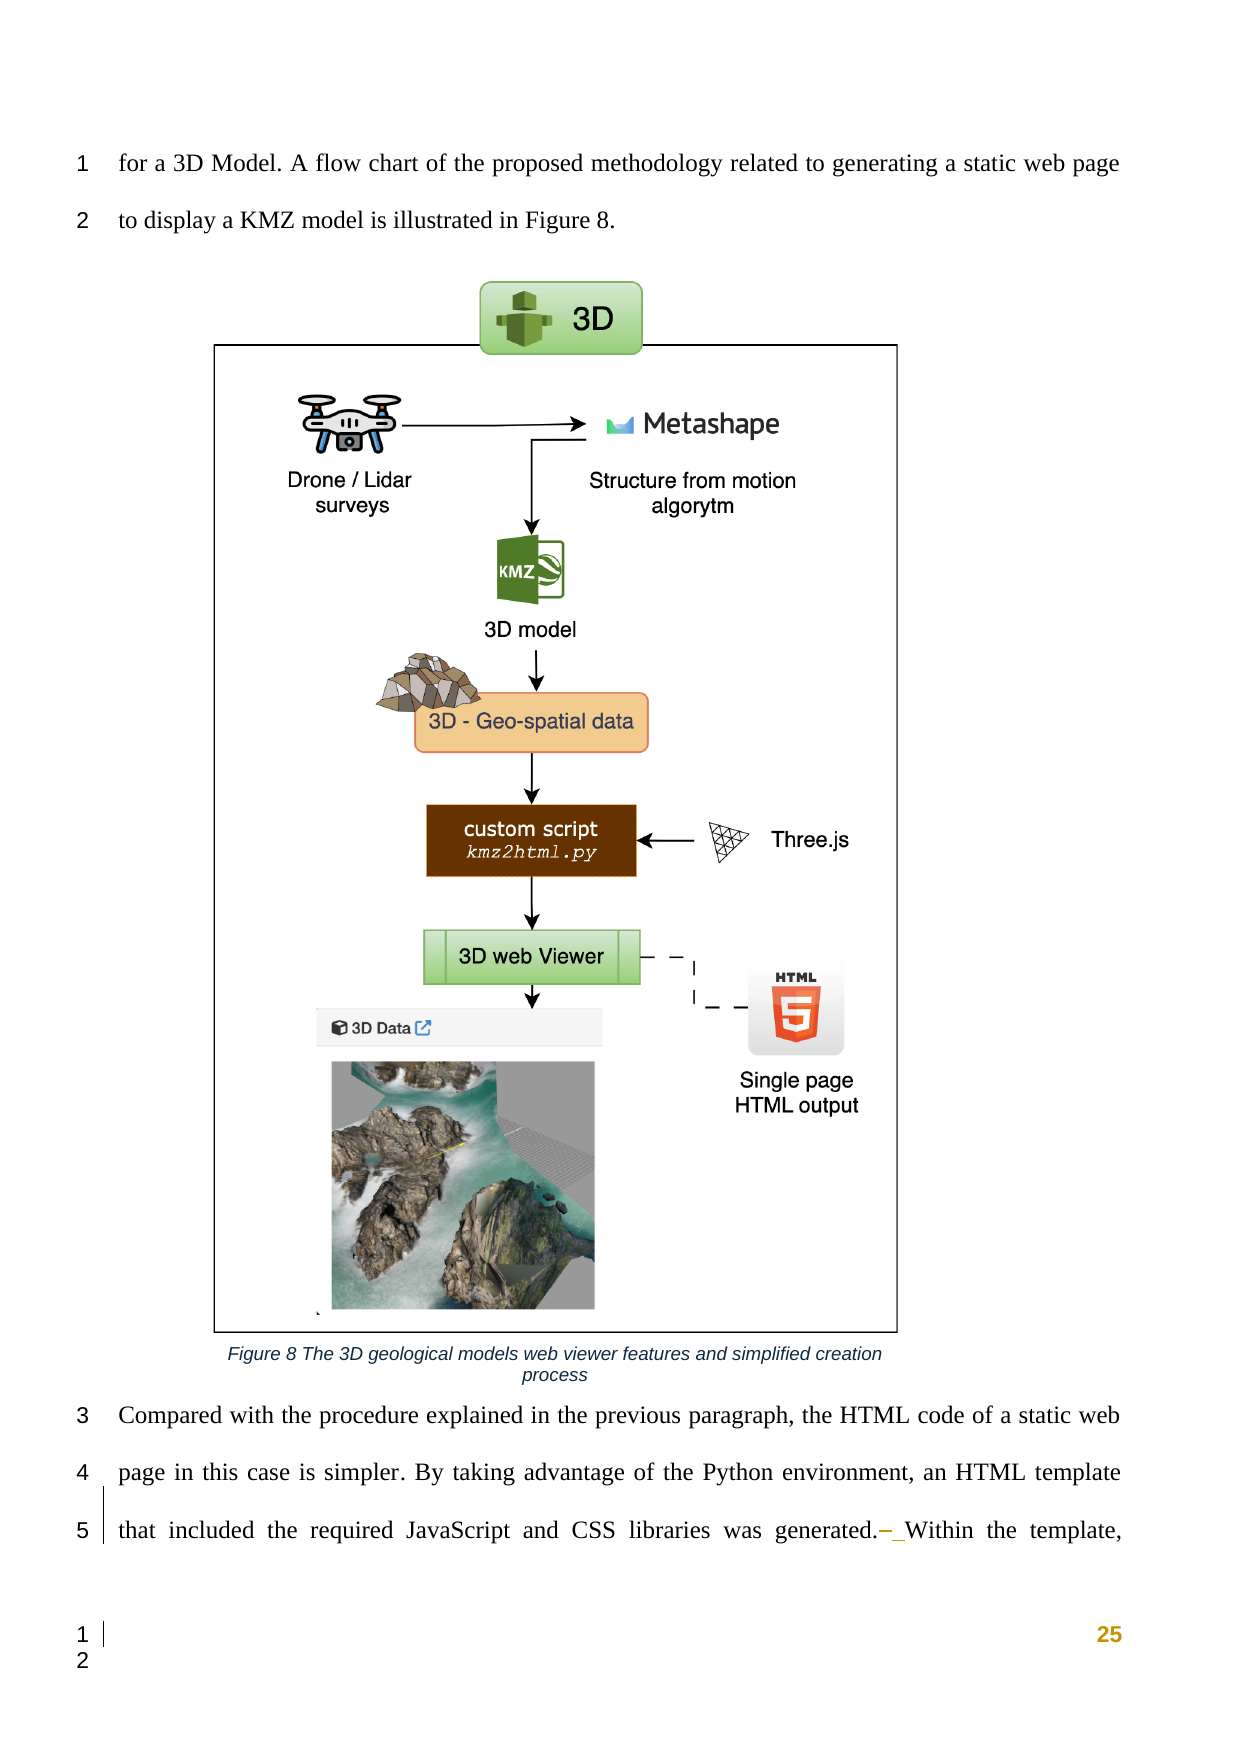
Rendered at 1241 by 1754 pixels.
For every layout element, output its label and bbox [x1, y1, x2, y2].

picture [213, 281, 898, 1333]
text [118, 263, 1122, 1543]
text [118, 148, 1122, 234]
